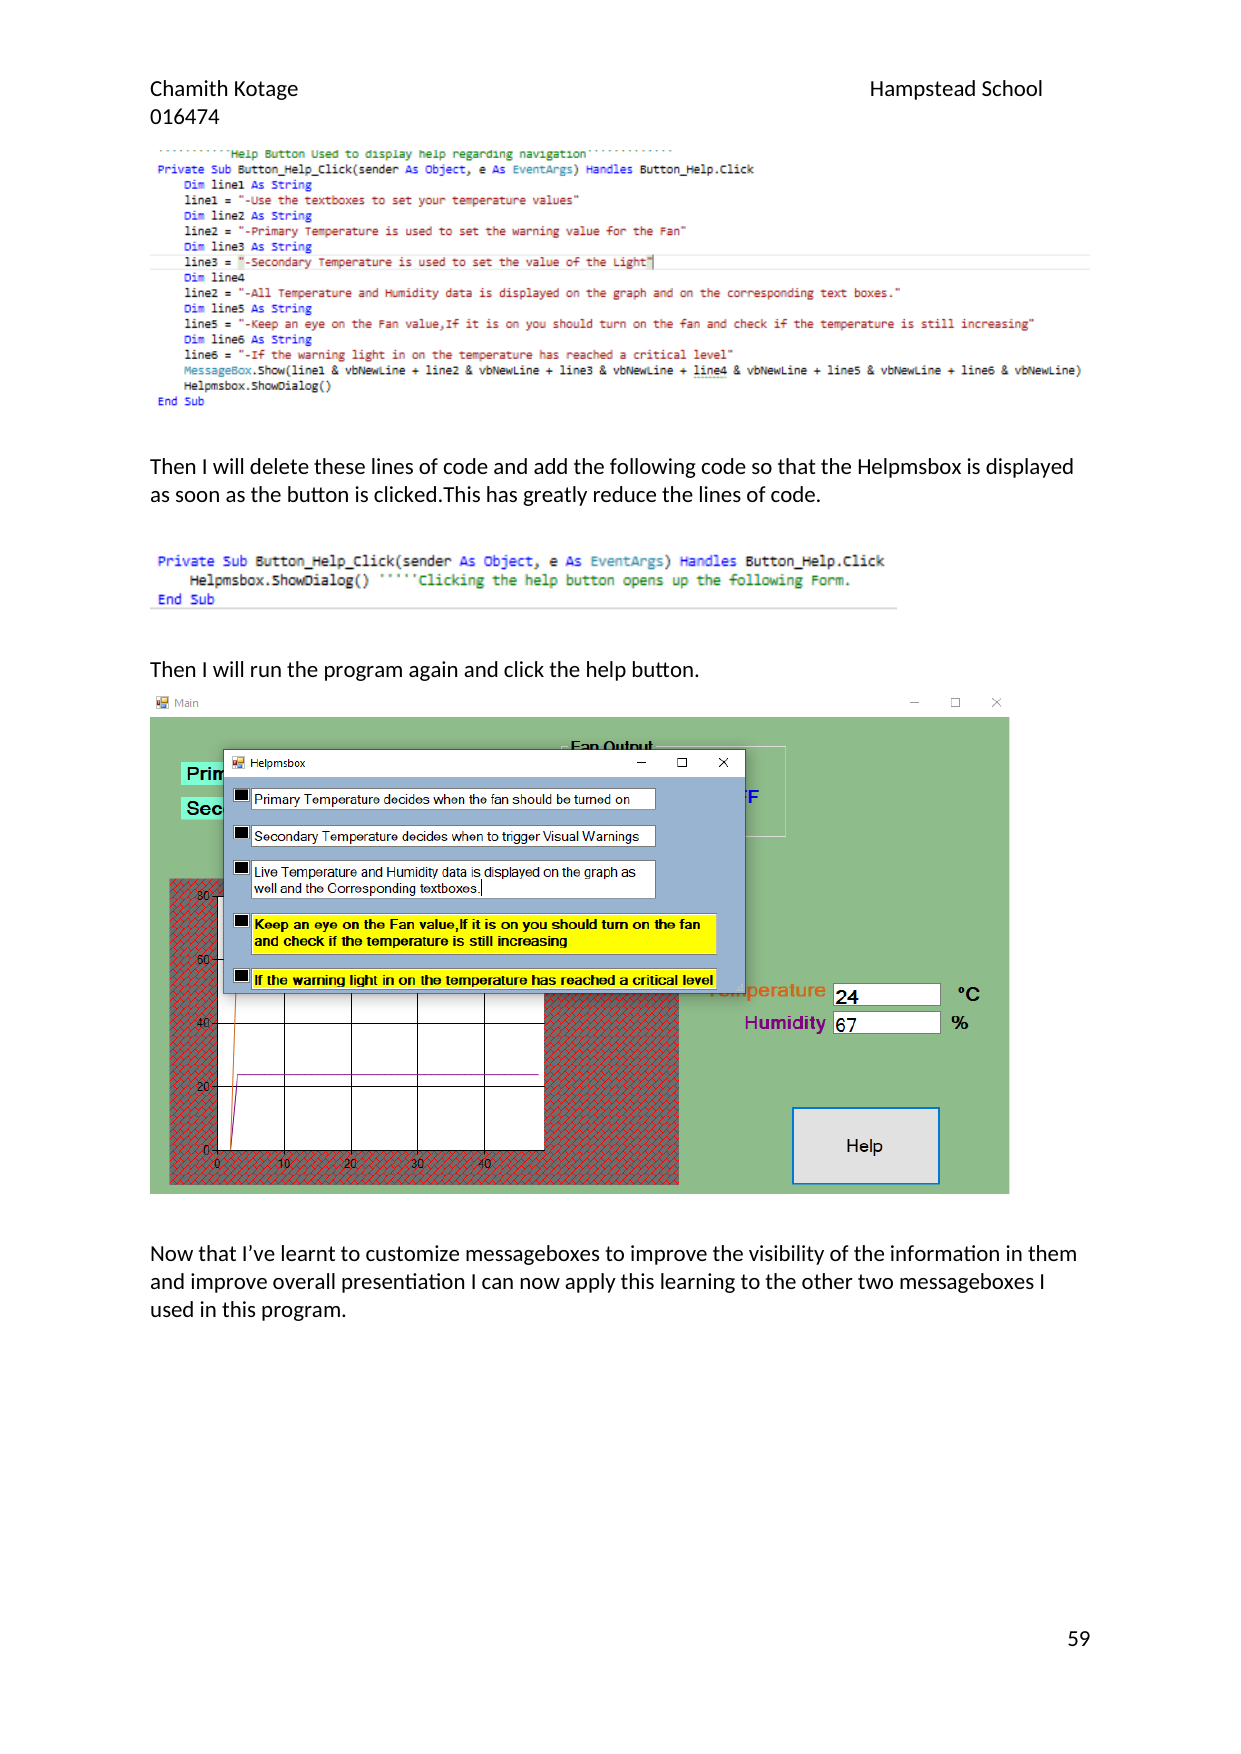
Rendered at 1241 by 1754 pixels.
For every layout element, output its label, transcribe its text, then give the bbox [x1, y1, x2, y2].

text Now that I’ve learnt to customize messageboxes to improve the visibility of the information in them and improve overall presentiation I can now apply this learning to the other two messageboxes I used in this program. [150, 1239, 1090, 1323]
text Then I will run the program again and click the help button. [150, 655, 1090, 683]
picture [150, 552, 897, 611]
text Then I will delete these lines of code and add the following code so that the Helpmsbox is displayed as soon as the button is clicked.This has greatly reduce the lines of code. [150, 452, 1090, 508]
picture [150, 691, 1010, 1194]
picture [150, 150, 1091, 408]
